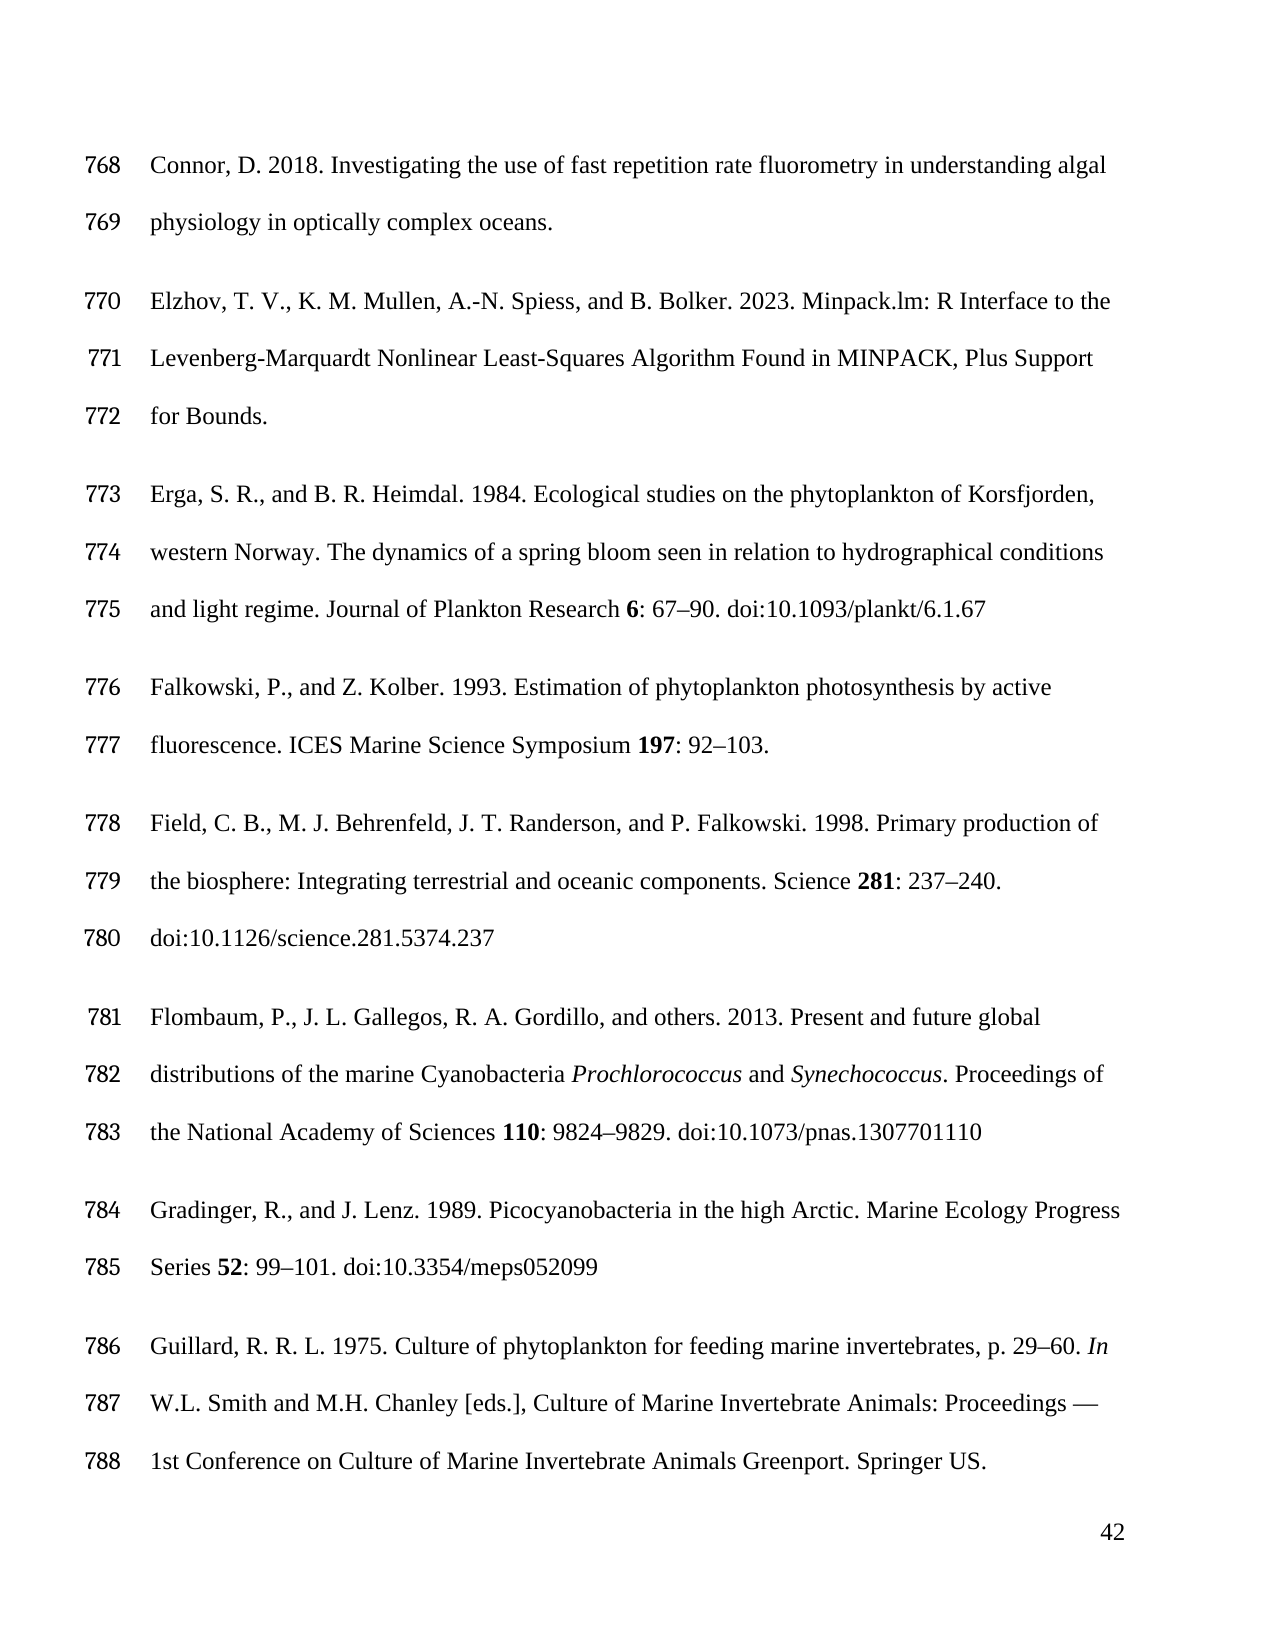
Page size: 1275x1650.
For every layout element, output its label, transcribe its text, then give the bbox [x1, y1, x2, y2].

text Field, C. B., M. J. Behrenfeld, J. T. Randerson, and P. Falkowski. 1998. Primary production of the biosphere: Integrating terrestrial and oceanic components. Science 281: 237–240. doi:10.1126/science.281.5374.237 [150, 808, 1125, 952]
text Erga, S. R., and B. R. Heimdal. 1984. Ecological studies on the phytoplankton of Korsfjorden, western Norway. The dynamics of a spring bloom seen in relation to hydrographical conditions and light regime. Journal of Plankton Research 6: 67–90. doi:10.1093/plankt/6.1.67 [150, 479, 1125, 623]
text Elzhov, T. V., K. M. Mullen, A.-N. Spiess, and B. Bolker. 2023. Minpack.lm: R Interface to the Levenberg-Marquardt Nonlinear Least-Squares Algorithm Found in MINPACK, Plus Support for Bounds. [150, 286, 1125, 429]
text Connor, D. 2018. Investigating the use of fast repetition rate fluorometry in understanding algal physiology in optically complex oceans. [150, 150, 1125, 236]
text Guillard, R. R. L. 1975. Culture of phytoplankton for feeding marine invertebrates, p. 29–60. In W.L. Smith and M.H. Chanley [eds.], Culture of Marine Invertebrate Animals: Proceedings — 1st Conference on Culture of Marine Invertebrate Animals Greenport. Springer US. [150, 1331, 1125, 1474]
text Falkowski, P., and Z. Kolber. 1993. Estimation of phytoplankton photosynthesis by active fluorescence. ICES Marine Science Symposium 197: 92–103. [150, 672, 1125, 759]
text Flombaum, P., J. L. Gallegos, R. A. Gordillo, and others. 2013. Present and future global distributions of the marine Cyanobacteria Prochlorococcus and Synechococcus. Proceedings of the National Academy of Sciences 110: 9824–9829. doi:10.1073/pnas.1307701110 [150, 1002, 1125, 1145]
text Gradinger, R., and J. Lenz. 1989. Picocyanobacteria in the high Arctic. Marine Ecology Progress Series 52: 99–101. doi:10.3354/meps052099 [150, 1195, 1125, 1281]
